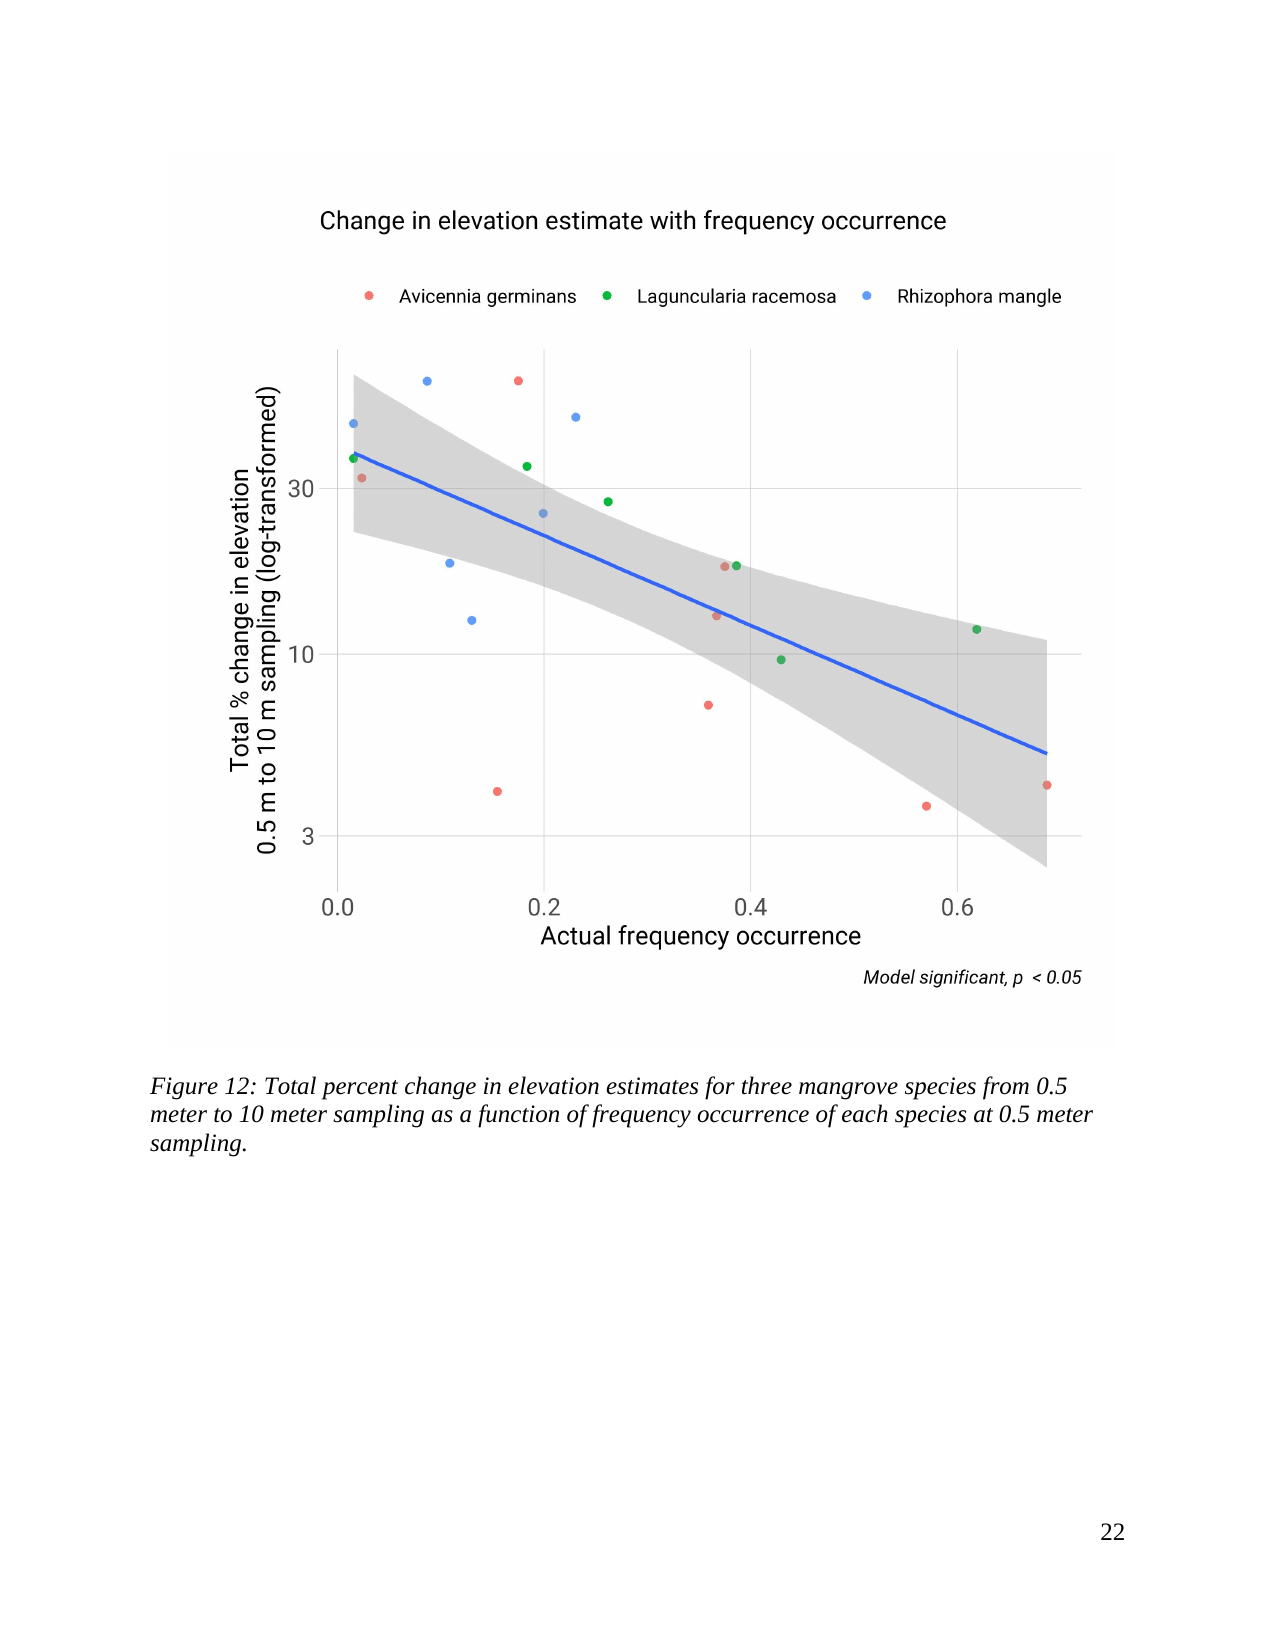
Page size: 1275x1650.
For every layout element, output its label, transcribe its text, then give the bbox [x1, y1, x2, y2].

table_header Figure 12: Total percent change in elevation estimates for three mangrove species from 0.5 meter to 10 meter sampling as a function of frequency occurrence of each species at 0.5 meter sampling. [139, 150, 1114, 1169]
picture [168, 150, 1114, 1050]
